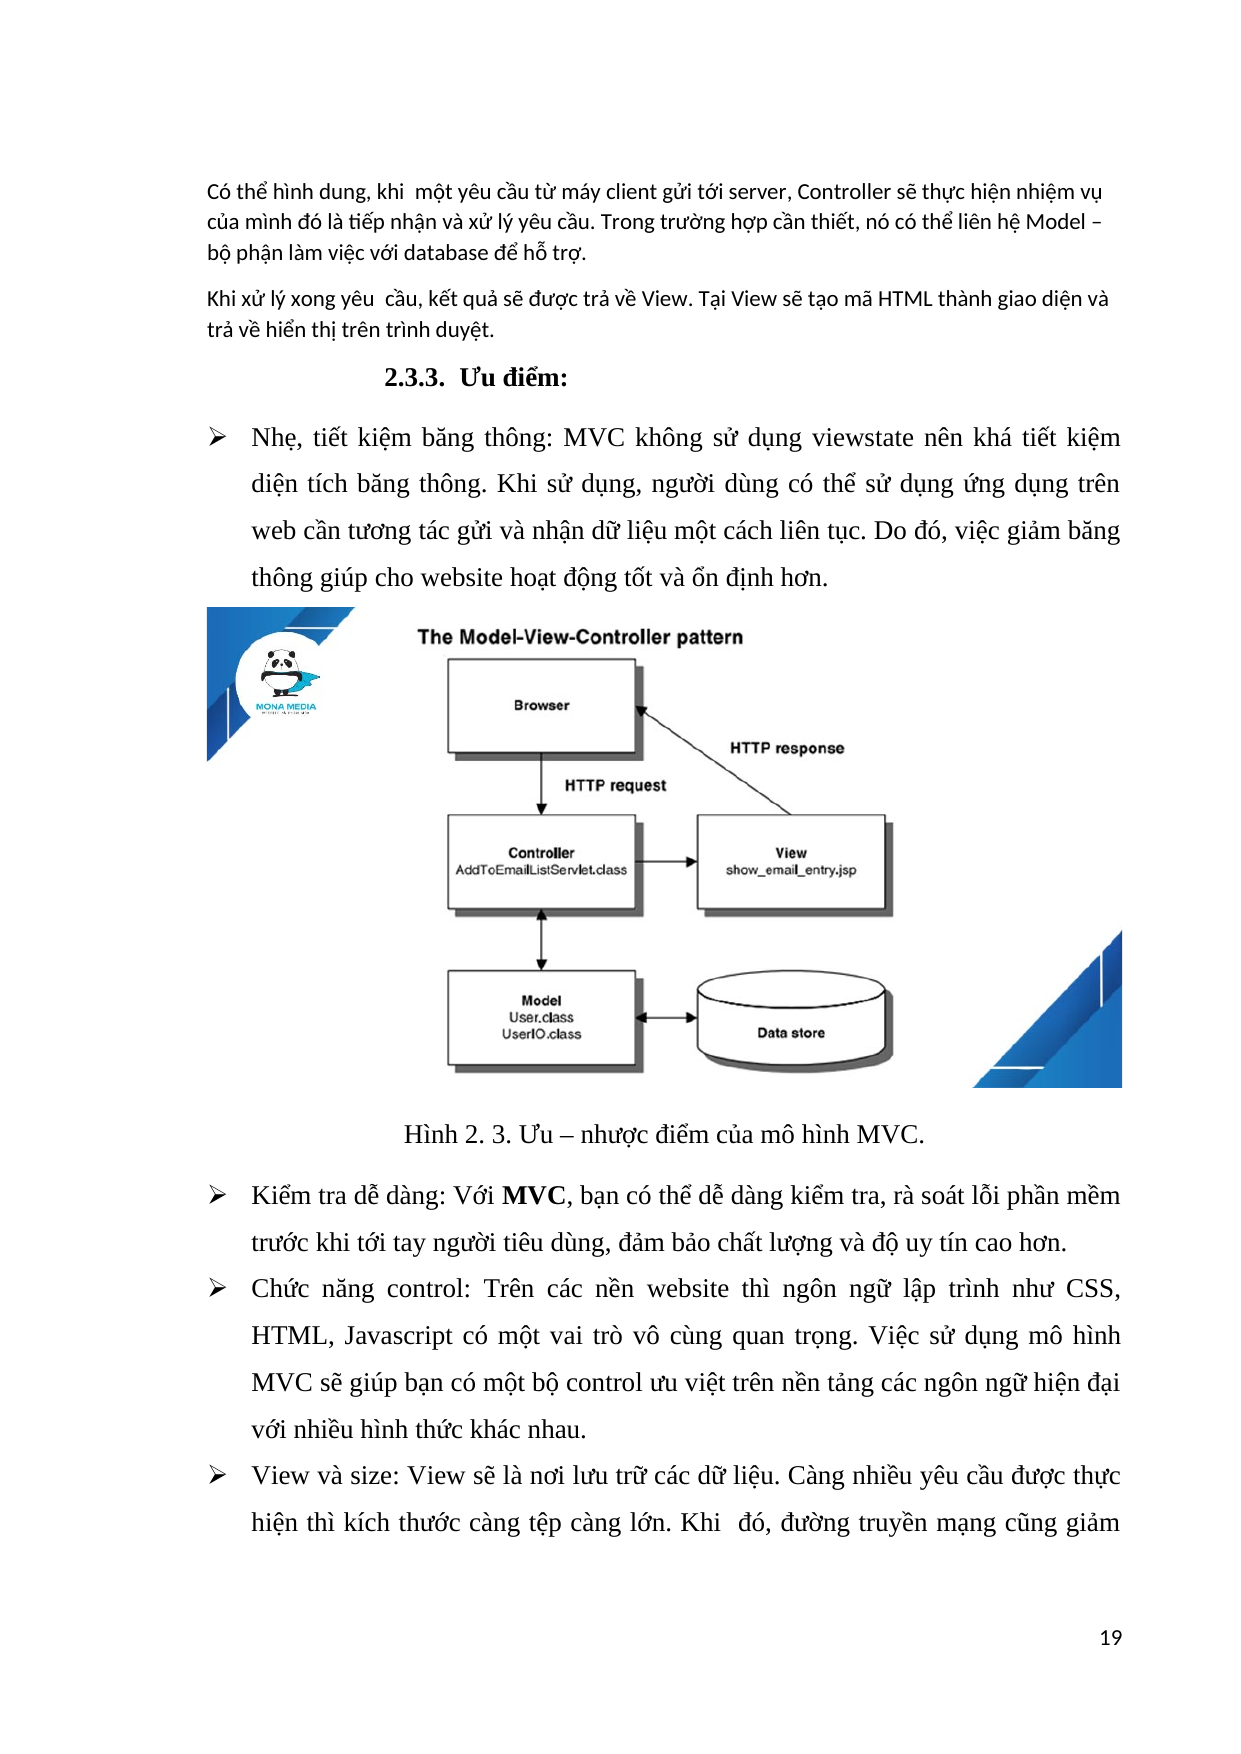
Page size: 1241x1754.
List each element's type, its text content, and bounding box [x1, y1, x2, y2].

text Khi xử lý xong yêu cầu, kết quả sẽ được trả về View. Tại View sẽ tạo mã HTML thành giao diện và trả về hiển thị trên trình duyệt. [207, 284, 1122, 343]
text Có thể hình dung, khi một yêu cầu từ máy client gửi tới server, Controller sẽ thực hiện nhiệm vụ của mình đó là tiếp nhận và xử lý yêu cầu. Trong trường hợp cần thiết, nó có thể liên hệ Model – bộ phận làm việc với database để hỗ trợ. [207, 177, 1122, 266]
list Nhẹ, tiết kiệm băng thông: MVC không sử dụng viewstate nên khá tiết kiệm diện tích băng thông. Khi sử dụng, người dùng có thể sử dụng ứng dụng trên web cần tương tác gửi và nhận dữ liệu một cách liên tục. Do đó, việc giảm băng thông giúp cho website hoạt động tốt và ổn định hơn. [207, 421, 1122, 592]
picture [206, 607, 1123, 1088]
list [207, 1459, 1122, 1537]
list Kiểm tra dễ dàng: Với MVC, bạn có thể dễ dàng kiểm tra, rà soát lỗi phần mềm trước khi tới tay người tiêu dùng, đảm bảo chất lượng và độ uy tín cao hơn. [207, 1179, 1122, 1257]
text Hình 2. 3. Ưu – nhược điểm của mô hình MVC. [207, 1118, 1122, 1149]
list Ưu điểm: [384, 362, 1122, 393]
list Chức năng control: Trên các nền website thì ngôn ngữ lập trình như CSS, HTML, Javascript có một vai trò vô cùng quan trọng. Việc sử dụng mô hình MVC sẽ giúp bạn có một bộ control ưu việt trên nền tảng các ngôn ngữ hiện đại với nhiều hình thức khác nhau. [207, 1273, 1122, 1444]
